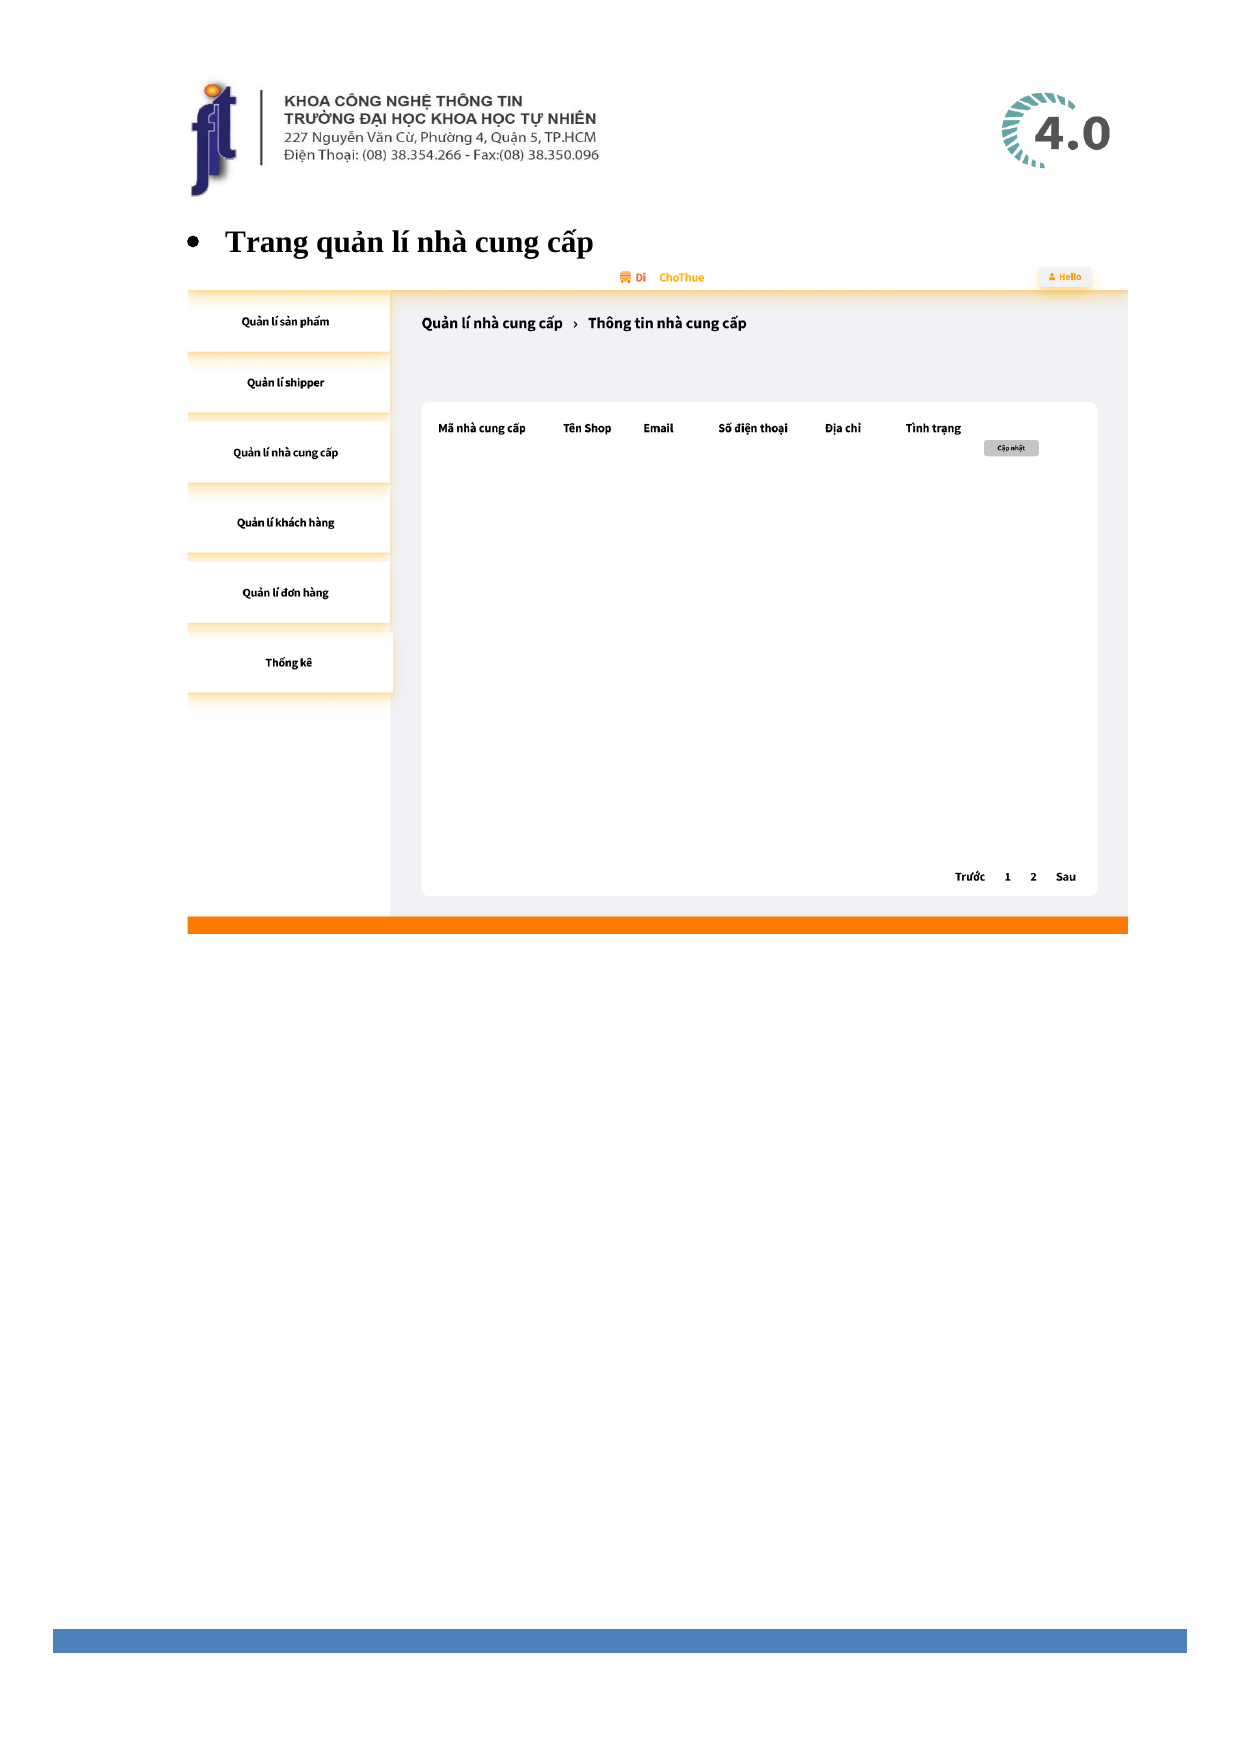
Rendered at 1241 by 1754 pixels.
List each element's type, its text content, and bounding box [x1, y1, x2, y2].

picture [187, 264, 1128, 934]
picture [975, 86, 1138, 175]
list Trang quản lí nhà cung cấp [187, 150, 1090, 259]
picture [168, 75, 632, 218]
